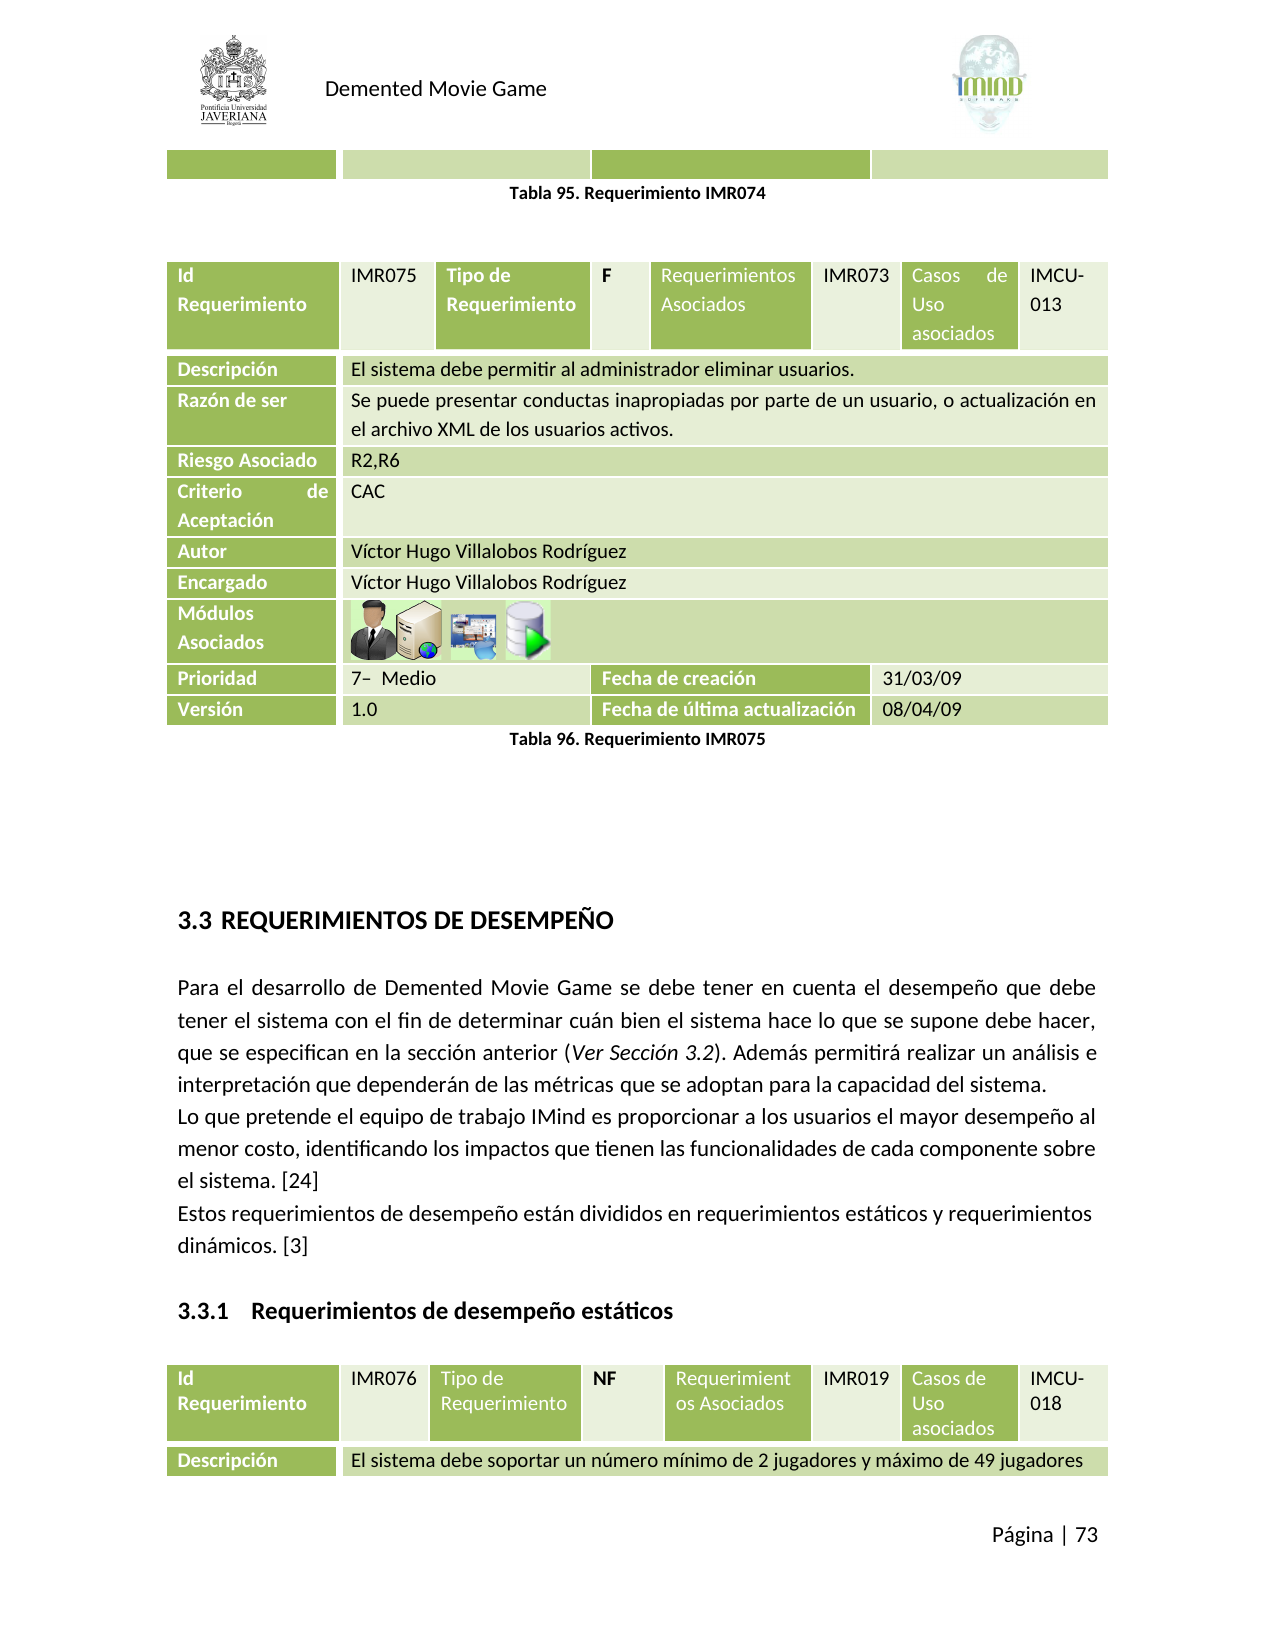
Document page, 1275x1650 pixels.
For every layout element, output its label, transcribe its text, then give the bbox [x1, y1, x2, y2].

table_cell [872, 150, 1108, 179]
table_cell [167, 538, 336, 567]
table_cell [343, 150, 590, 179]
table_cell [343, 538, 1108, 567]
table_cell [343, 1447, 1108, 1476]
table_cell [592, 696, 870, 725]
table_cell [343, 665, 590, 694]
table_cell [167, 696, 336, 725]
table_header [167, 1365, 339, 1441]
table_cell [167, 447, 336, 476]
picture [951, 35, 1033, 138]
picture [350, 600, 442, 660]
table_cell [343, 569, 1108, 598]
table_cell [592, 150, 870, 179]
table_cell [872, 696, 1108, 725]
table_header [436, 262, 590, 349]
text Estos requerimientos de desempeño están divididos en requerimientos estáticos y requerimientos dinámicos. [3] [177, 1199, 1098, 1259]
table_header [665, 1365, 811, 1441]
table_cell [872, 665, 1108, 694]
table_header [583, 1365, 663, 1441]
picture [505, 600, 551, 660]
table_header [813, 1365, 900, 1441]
picture [450, 614, 497, 660]
subtitle Requerimientos de desempeño estáticos [177, 1295, 1098, 1326]
text Para el desarrollo de Demented Movie Game se debe tener en cuenta el desempeño que debe tener el sistema con el fin de determinar cuán bien el sistema hace lo que se supone debe hacer, que se especifican en la sección anterior (Ver Sección 3.2). Además permitirá realizar un análisis e interpretación que dependerán de las métricas que se adoptan para la capacidad del sistema. [177, 973, 1098, 1098]
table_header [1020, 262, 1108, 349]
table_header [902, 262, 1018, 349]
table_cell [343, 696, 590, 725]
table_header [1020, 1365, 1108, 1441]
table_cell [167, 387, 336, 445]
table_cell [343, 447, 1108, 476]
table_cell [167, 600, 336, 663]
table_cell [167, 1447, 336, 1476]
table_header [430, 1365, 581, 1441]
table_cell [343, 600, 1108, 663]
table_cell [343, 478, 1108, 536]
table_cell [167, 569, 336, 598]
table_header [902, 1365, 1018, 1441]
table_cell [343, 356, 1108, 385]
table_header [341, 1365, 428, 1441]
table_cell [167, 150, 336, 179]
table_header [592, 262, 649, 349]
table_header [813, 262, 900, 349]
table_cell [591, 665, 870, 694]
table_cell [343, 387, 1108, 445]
text Lo que pretende el equipo de trabajo IMind es proporcionar a los usuarios el mayor desempeño al menor costo, identificando los impactos que tienen las funcionalidades de cada componente sobre el sistema. [24] [177, 1102, 1098, 1195]
picture [200, 35, 267, 126]
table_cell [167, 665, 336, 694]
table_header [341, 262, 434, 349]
subtitle REQUERIMIENTOS DE DESEMPEÑO [177, 903, 1098, 936]
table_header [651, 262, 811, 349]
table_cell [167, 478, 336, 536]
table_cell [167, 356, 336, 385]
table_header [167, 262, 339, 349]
